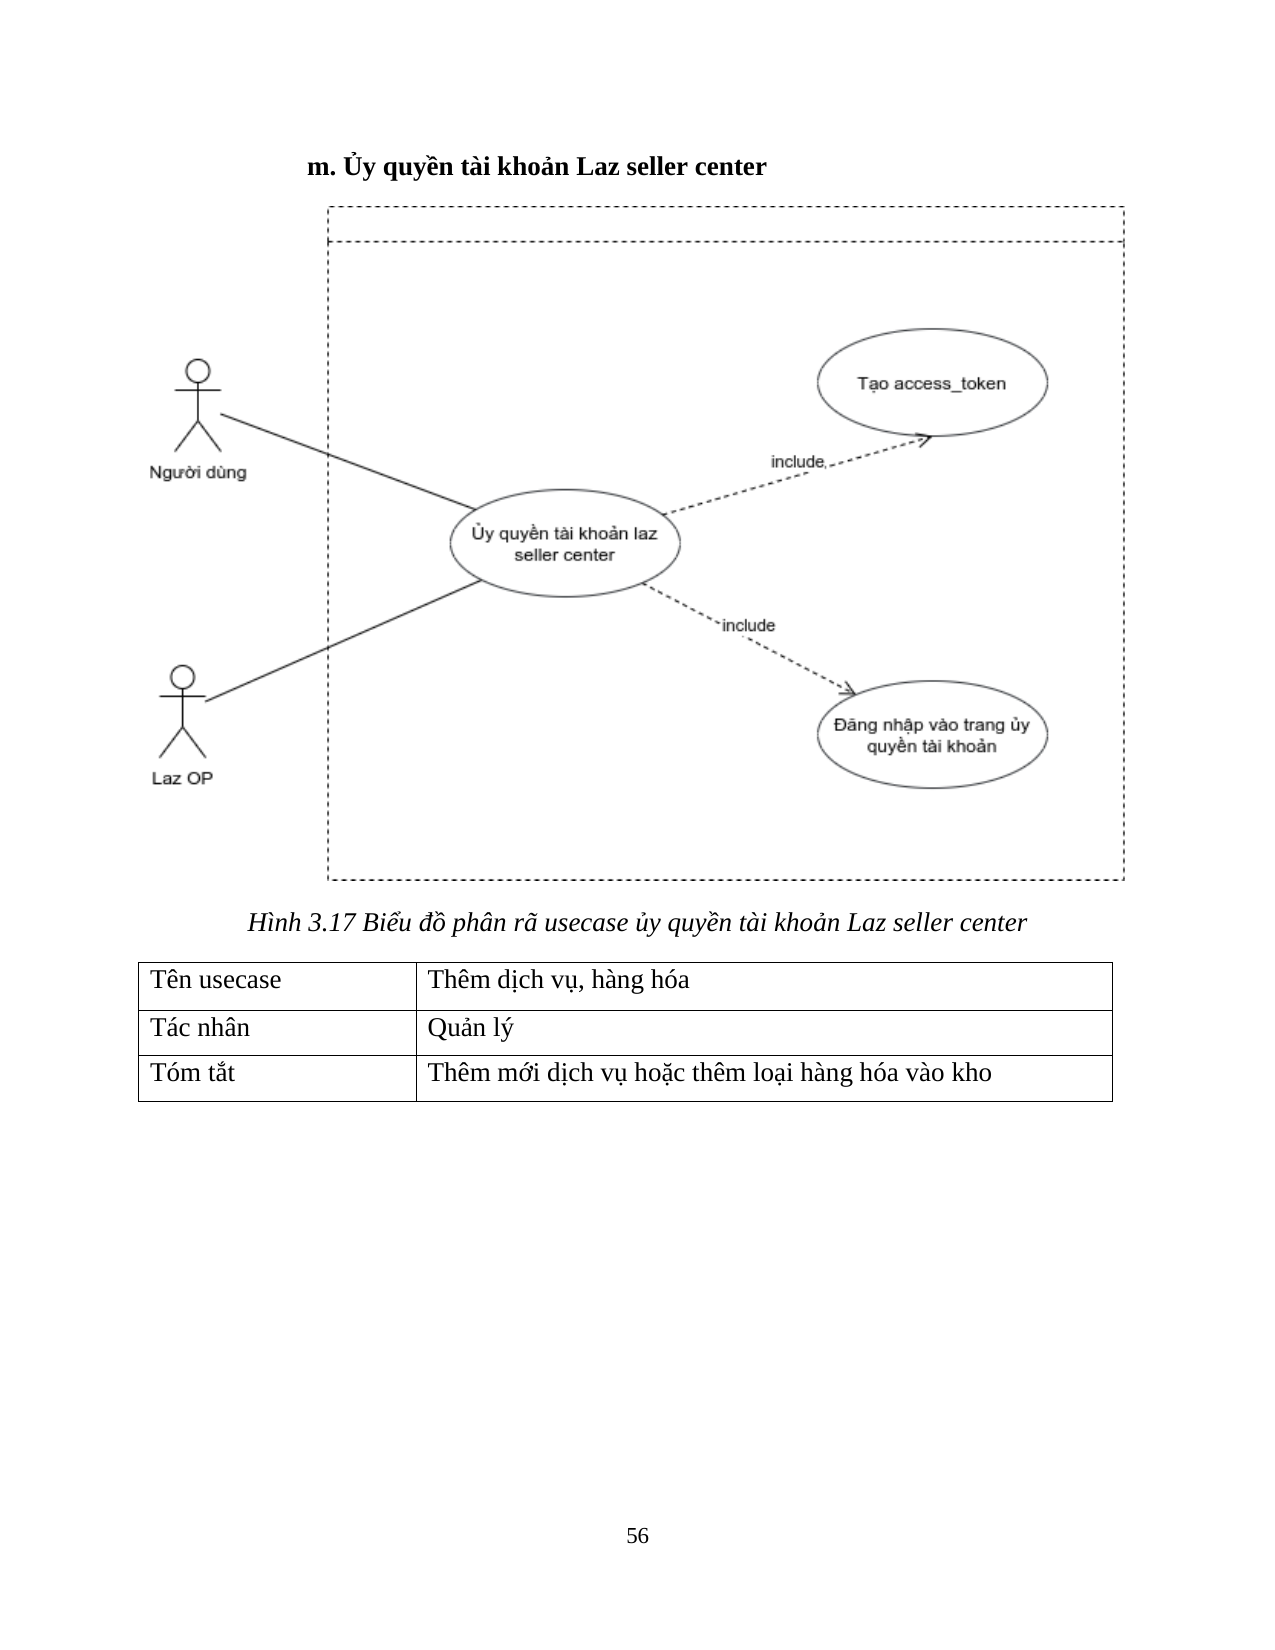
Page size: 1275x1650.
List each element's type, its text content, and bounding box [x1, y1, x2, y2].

table_header Thêm dịch vụ, hàng hóa [417, 963, 1112, 1009]
table_cell Thêm mới dịch vụ hoặc thêm loại hàng hóa vào kho [417, 1056, 1112, 1101]
text Hình 3.17 Biểu đồ phân rã usecase ủy quyền tài khoản Laz seller center [150, 906, 1125, 937]
subtitle m. Ủy quyền tài khoản Laz seller center [150, 150, 1125, 181]
picture [150, 206, 1125, 881]
table_cell Quản lý [417, 1011, 1112, 1055]
table_header Tên usecase [139, 963, 416, 1009]
table_cell Tóm tắt [139, 1056, 416, 1101]
table_cell Tác nhân [139, 1011, 416, 1055]
